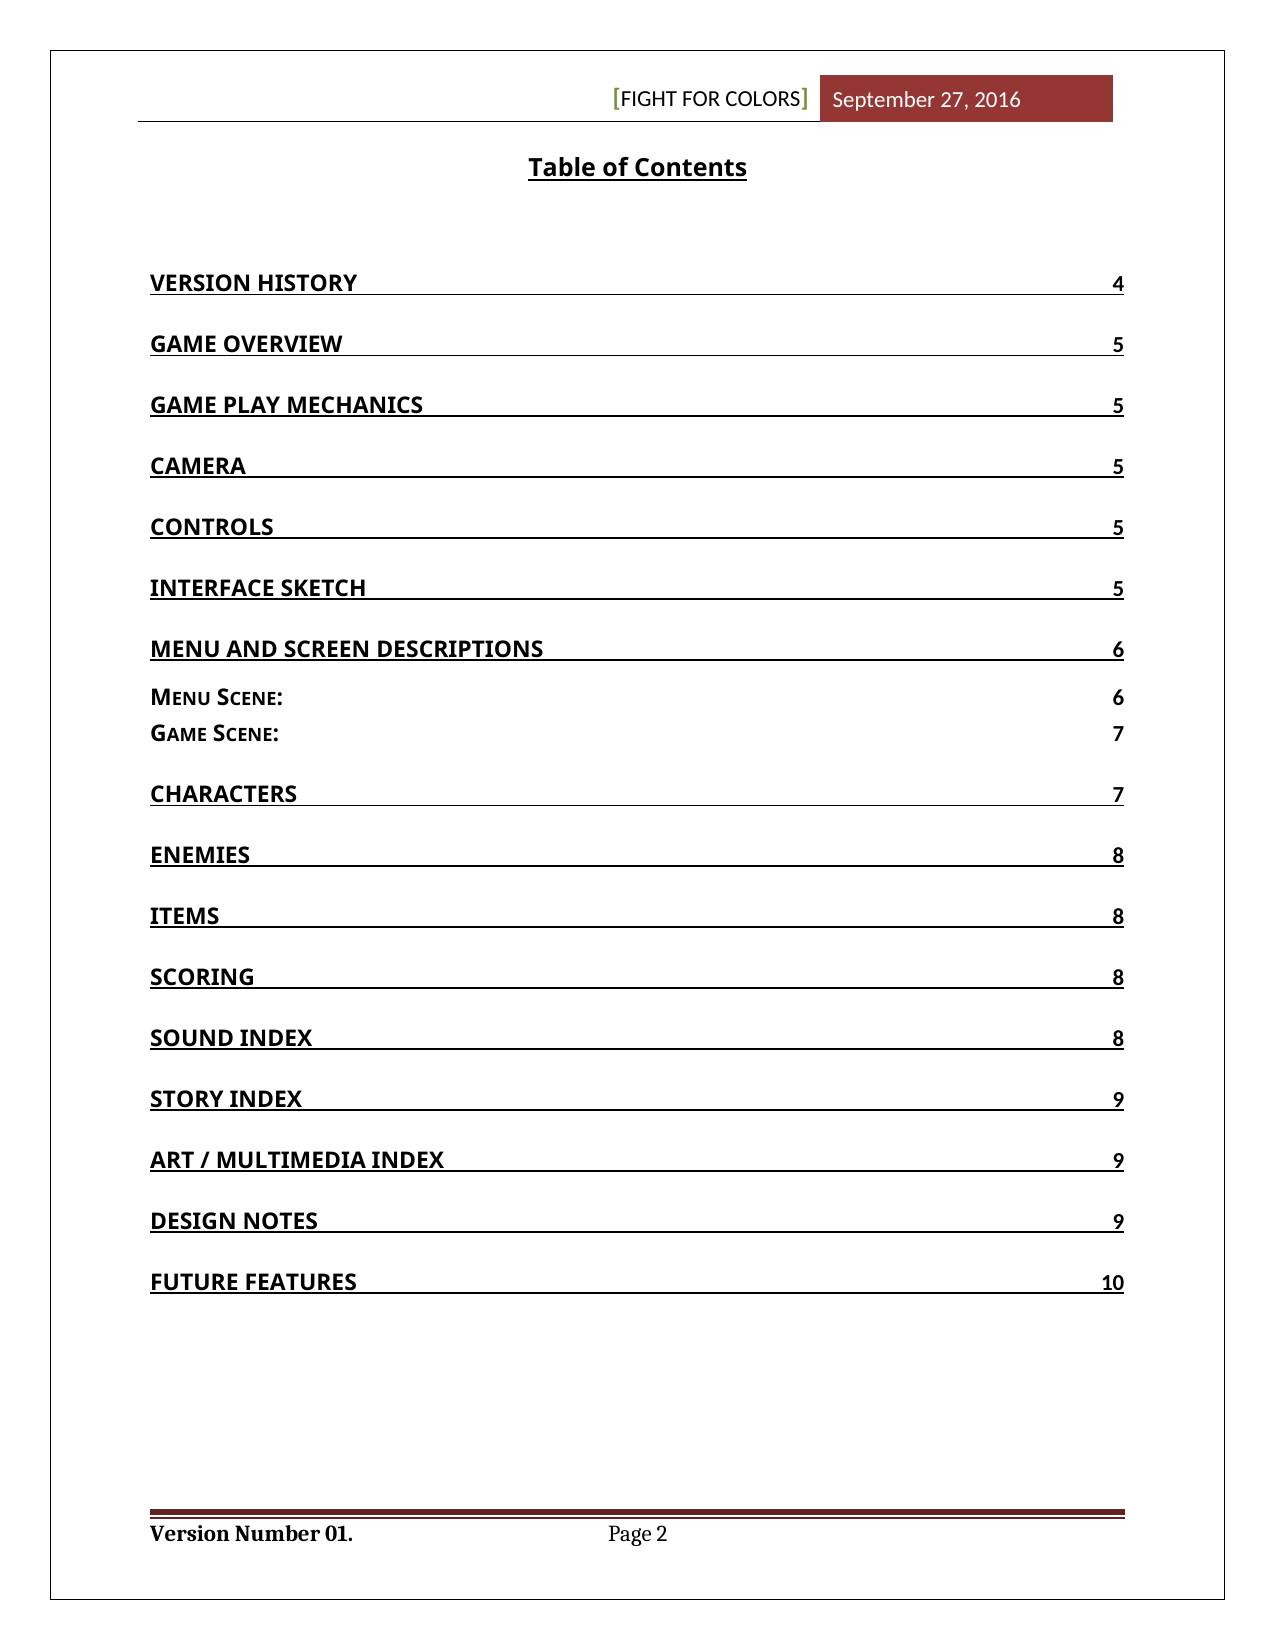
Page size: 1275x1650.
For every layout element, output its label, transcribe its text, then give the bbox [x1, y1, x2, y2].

text Menu Scene: 6 [150, 681, 1125, 712]
text Camera 5 [150, 450, 1125, 481]
text Game Overview 5 [150, 328, 1125, 359]
text Story Index 9 [150, 1083, 1125, 1114]
text Art / Multimedia Index 9 [150, 1144, 1125, 1175]
text Controls 5 [150, 511, 1125, 542]
text Scoring 8 [150, 961, 1125, 992]
text Game Scene: 7 [150, 717, 1125, 748]
text Menu and Screen Descriptions 6 [150, 633, 1125, 664]
text Items 8 [150, 900, 1125, 931]
text Table of Contents [150, 150, 1125, 184]
text Design Notes 9 [150, 1205, 1125, 1236]
text Future Features 10 [150, 1266, 1125, 1297]
text Sound Index 8 [150, 1022, 1125, 1053]
text Game Play Mechanics 5 [150, 389, 1125, 420]
text Characters 7 [150, 778, 1125, 809]
text Interface Sketch 5 [150, 572, 1125, 603]
text Enemies 8 [150, 839, 1125, 870]
text Version History 4 [150, 267, 1125, 298]
